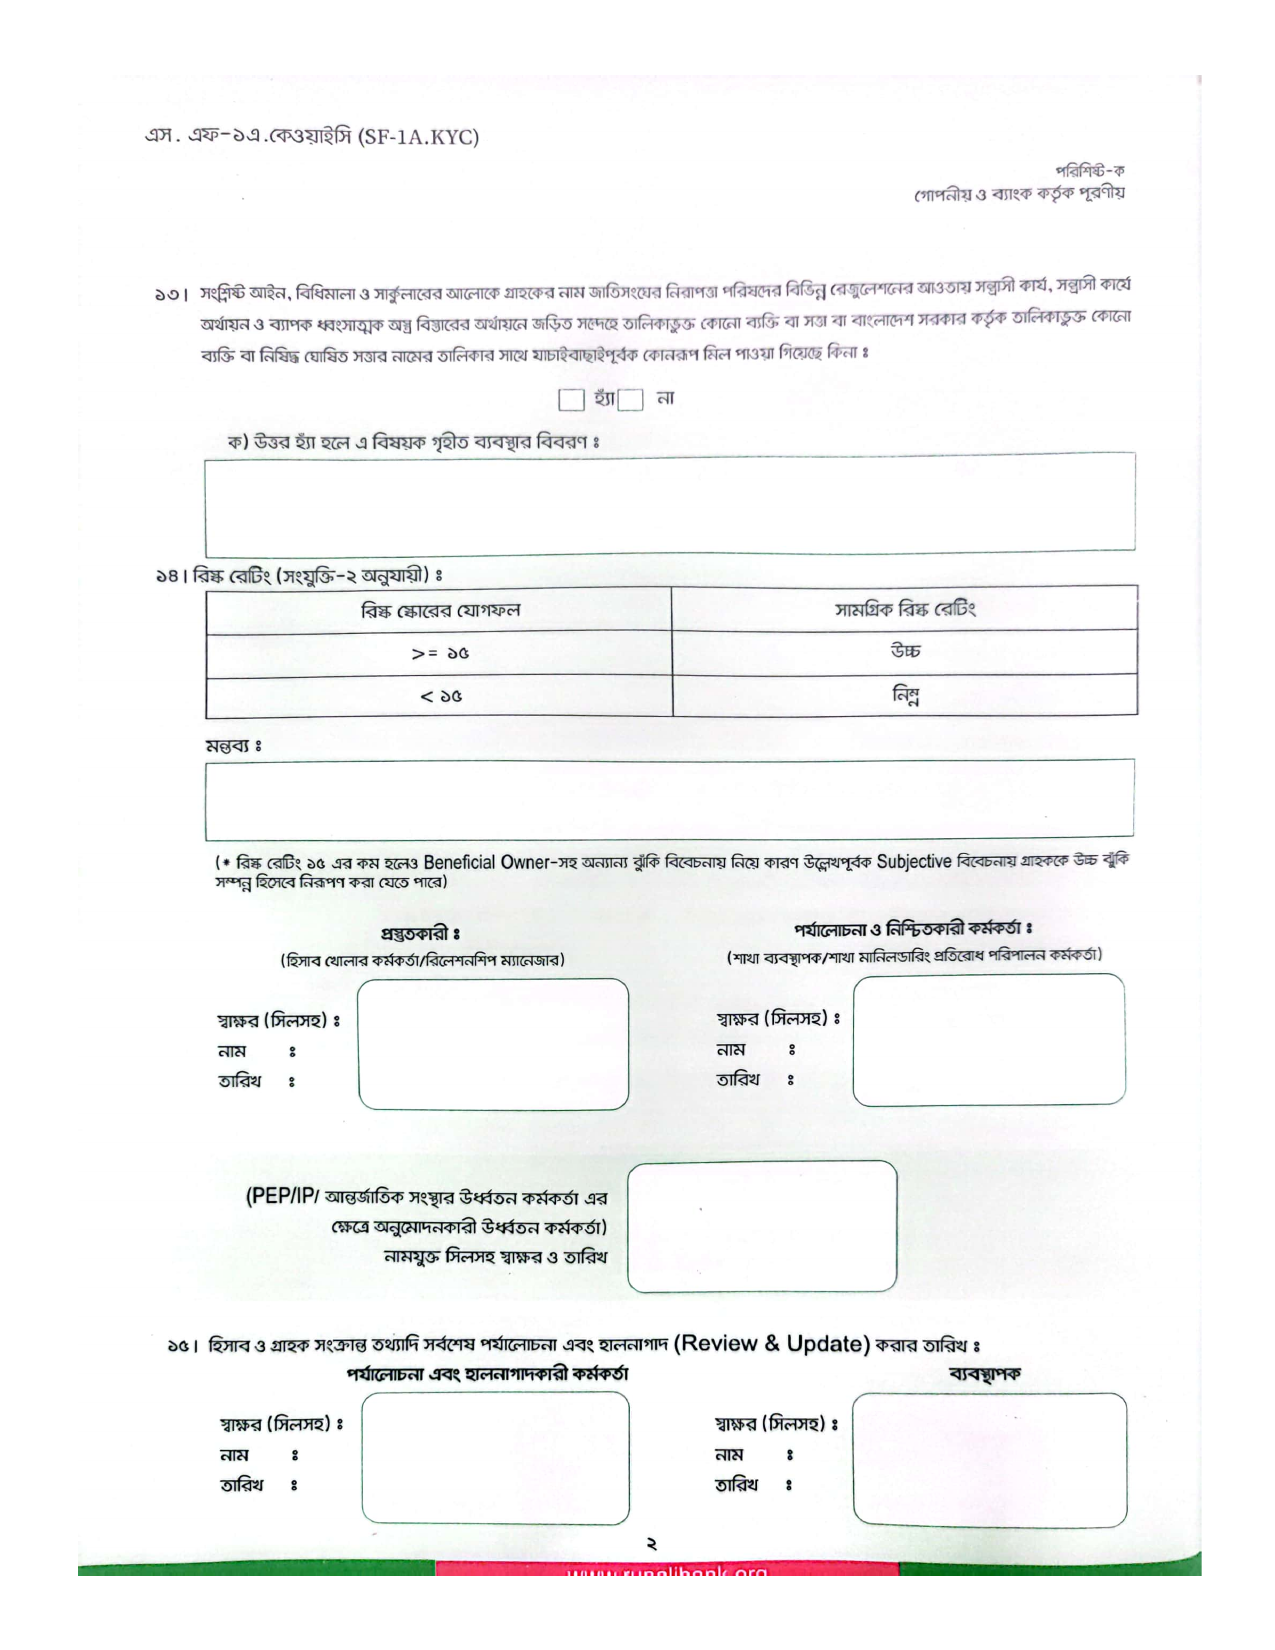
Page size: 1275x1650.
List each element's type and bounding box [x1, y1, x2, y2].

picture [78, 75, 1202, 1576]
